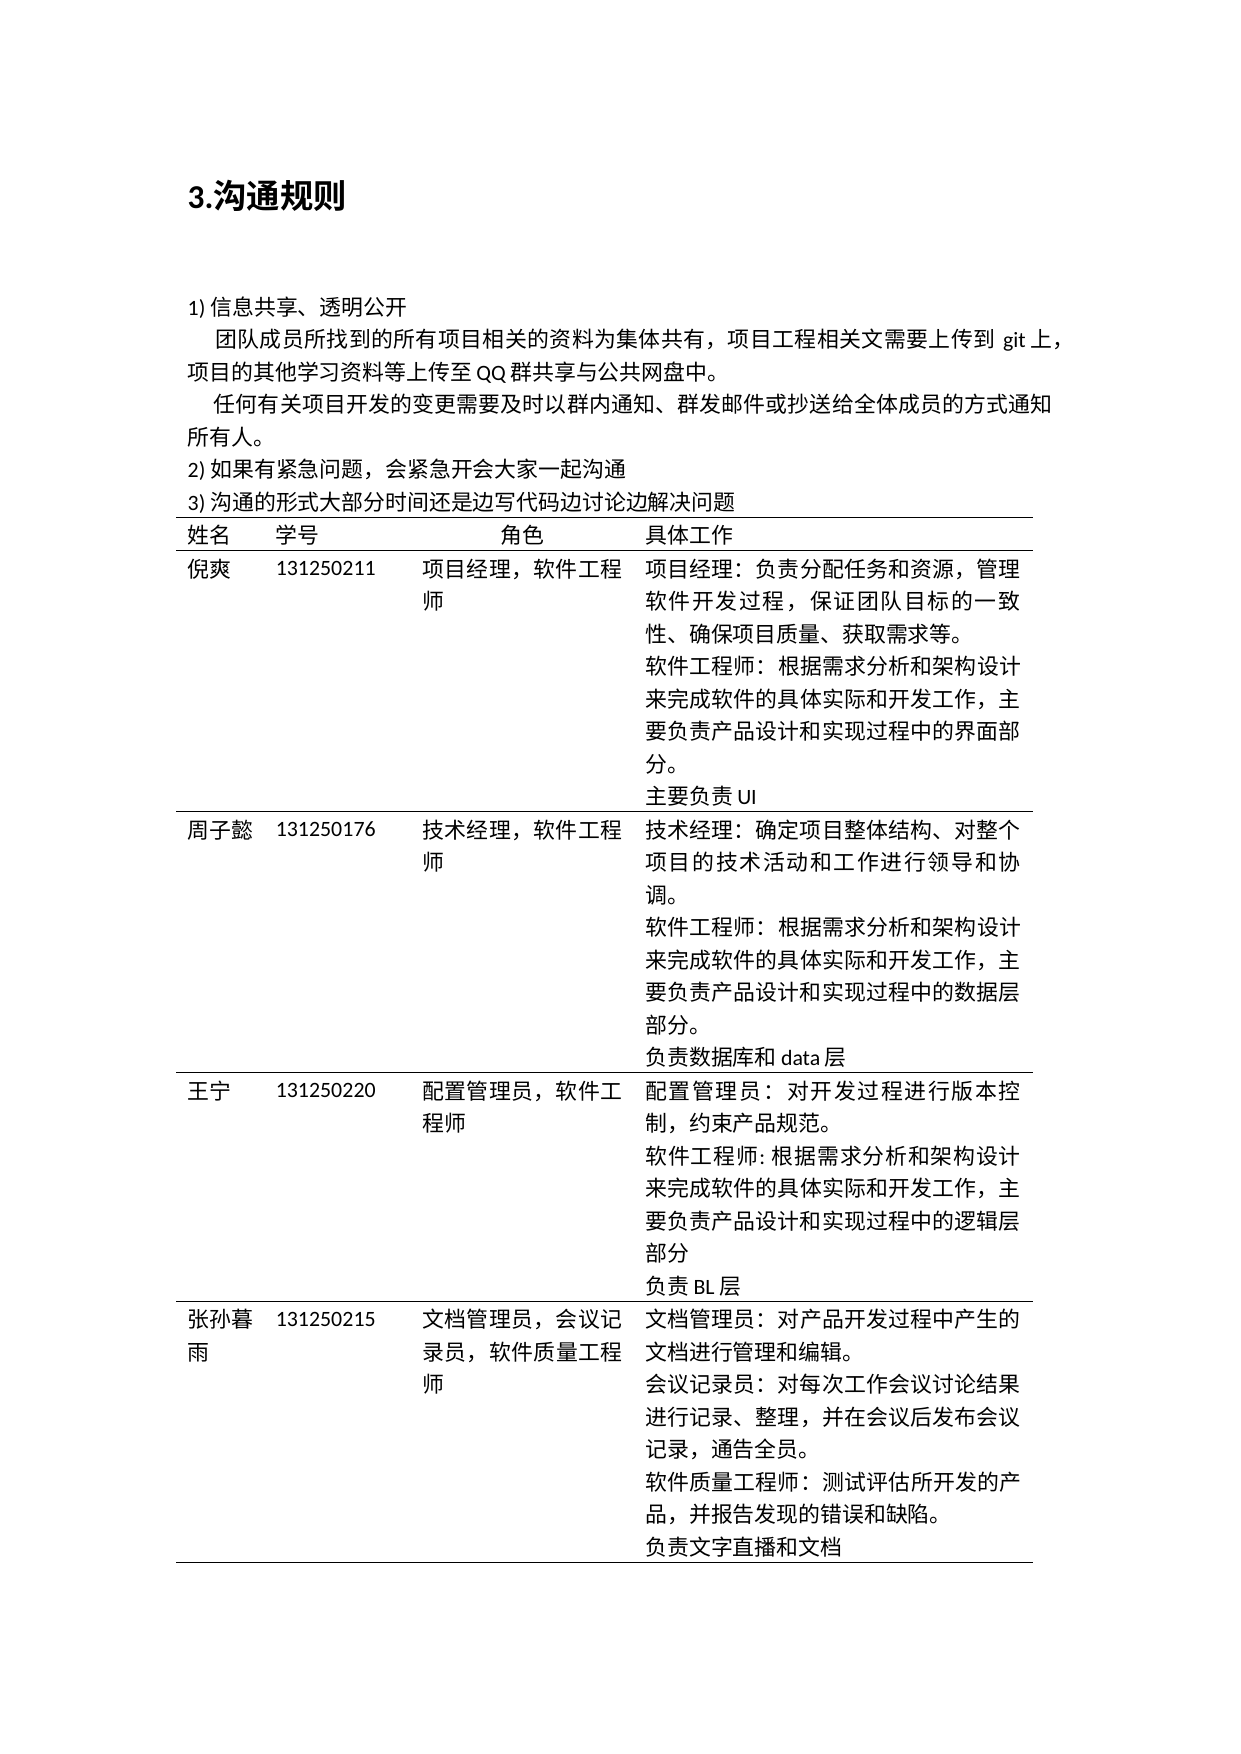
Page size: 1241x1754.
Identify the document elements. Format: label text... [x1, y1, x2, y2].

table_cell 文档管理员：对产品开发过程中产生的文档进行管理和编辑。 会议记录员：对每次工作会议讨论结果进行记录、整理，并在会议后发布会议记录，通告全员。 软件质量工程师：测试评估所开发的产品，并报告发现的错误和缺陷。 负责文字直播和文档 [634, 1302, 1033, 1562]
table_header 角色 [411, 518, 634, 550]
table_cell 配置管理员，软件工程师 [411, 1073, 634, 1301]
table_cell 王宁 [176, 1073, 264, 1301]
table_cell 周子懿 [176, 812, 264, 1072]
table_cell 131250220 [264, 1073, 411, 1301]
table_cell 技术经理，软件工程师 [411, 812, 634, 1072]
subtitle 3.沟通规则 [187, 162, 1053, 227]
text 1) 信息共享、透明公开 [187, 289, 1053, 322]
text 团队成员所找到的所有项目相关的资料为集体共有，项目工程相关文需要上传到git上，项目的其他学习资料等上传至QQ群共享与公共网盘中。 [187, 322, 1053, 387]
table_header 具体工作 [634, 518, 1033, 550]
text 2) 如果有紧急问题，会紧急开会大家一起沟通 [187, 452, 1053, 484]
table_cell 131250215 [264, 1302, 411, 1562]
table_cell 项目经理，软件工程师 [411, 551, 634, 811]
table_cell 倪爽 [176, 551, 264, 811]
table_header 姓名 [176, 518, 264, 550]
text 3) 沟通的形式大部分时间还是边写代码边讨论边解决问题 [187, 484, 1053, 517]
table_cell 131250211 [264, 551, 411, 811]
table_header 学号 [264, 518, 411, 550]
text 任何有关项目开发的变更需要及时以群内通知、群发邮件或抄送给全体成员的方式通知所有人。 [187, 387, 1053, 452]
table_cell 张孙暮雨 [176, 1302, 264, 1562]
table_cell 131250176 [264, 812, 411, 1072]
table_cell 配置管理员：对开发过程进行版本控制，约束产品规范。 软件工程师: 根据需求分析和架构设计来完成软件的具体实际和开发工作，主要负责产品设计和实现过程中的逻辑层部分 负责BL层 [634, 1073, 1033, 1301]
table_cell 技术经理：确定项目整体结构、对整个项目的技术活动和工作进行领导和协调。 软件工程师：根据需求分析和架构设计来完成软件的具体实际和开发工作，主要负责产品设计和实现过程中的数据层部分。 负责数据库和data层 [634, 812, 1033, 1072]
table_cell 项目经理：负责分配任务和资源，管理软件开发过程，保证团队目标的一致性、确保项目质量、获取需求等。 软件工程师：根据需求分析和架构设计来完成软件的具体实际和开发工作，主要负责产品设计和实现过程中的界面部分。 主要负责UI [634, 551, 1033, 811]
table_cell 文档管理员，会议记录员，软件质量工程师 [411, 1302, 634, 1562]
